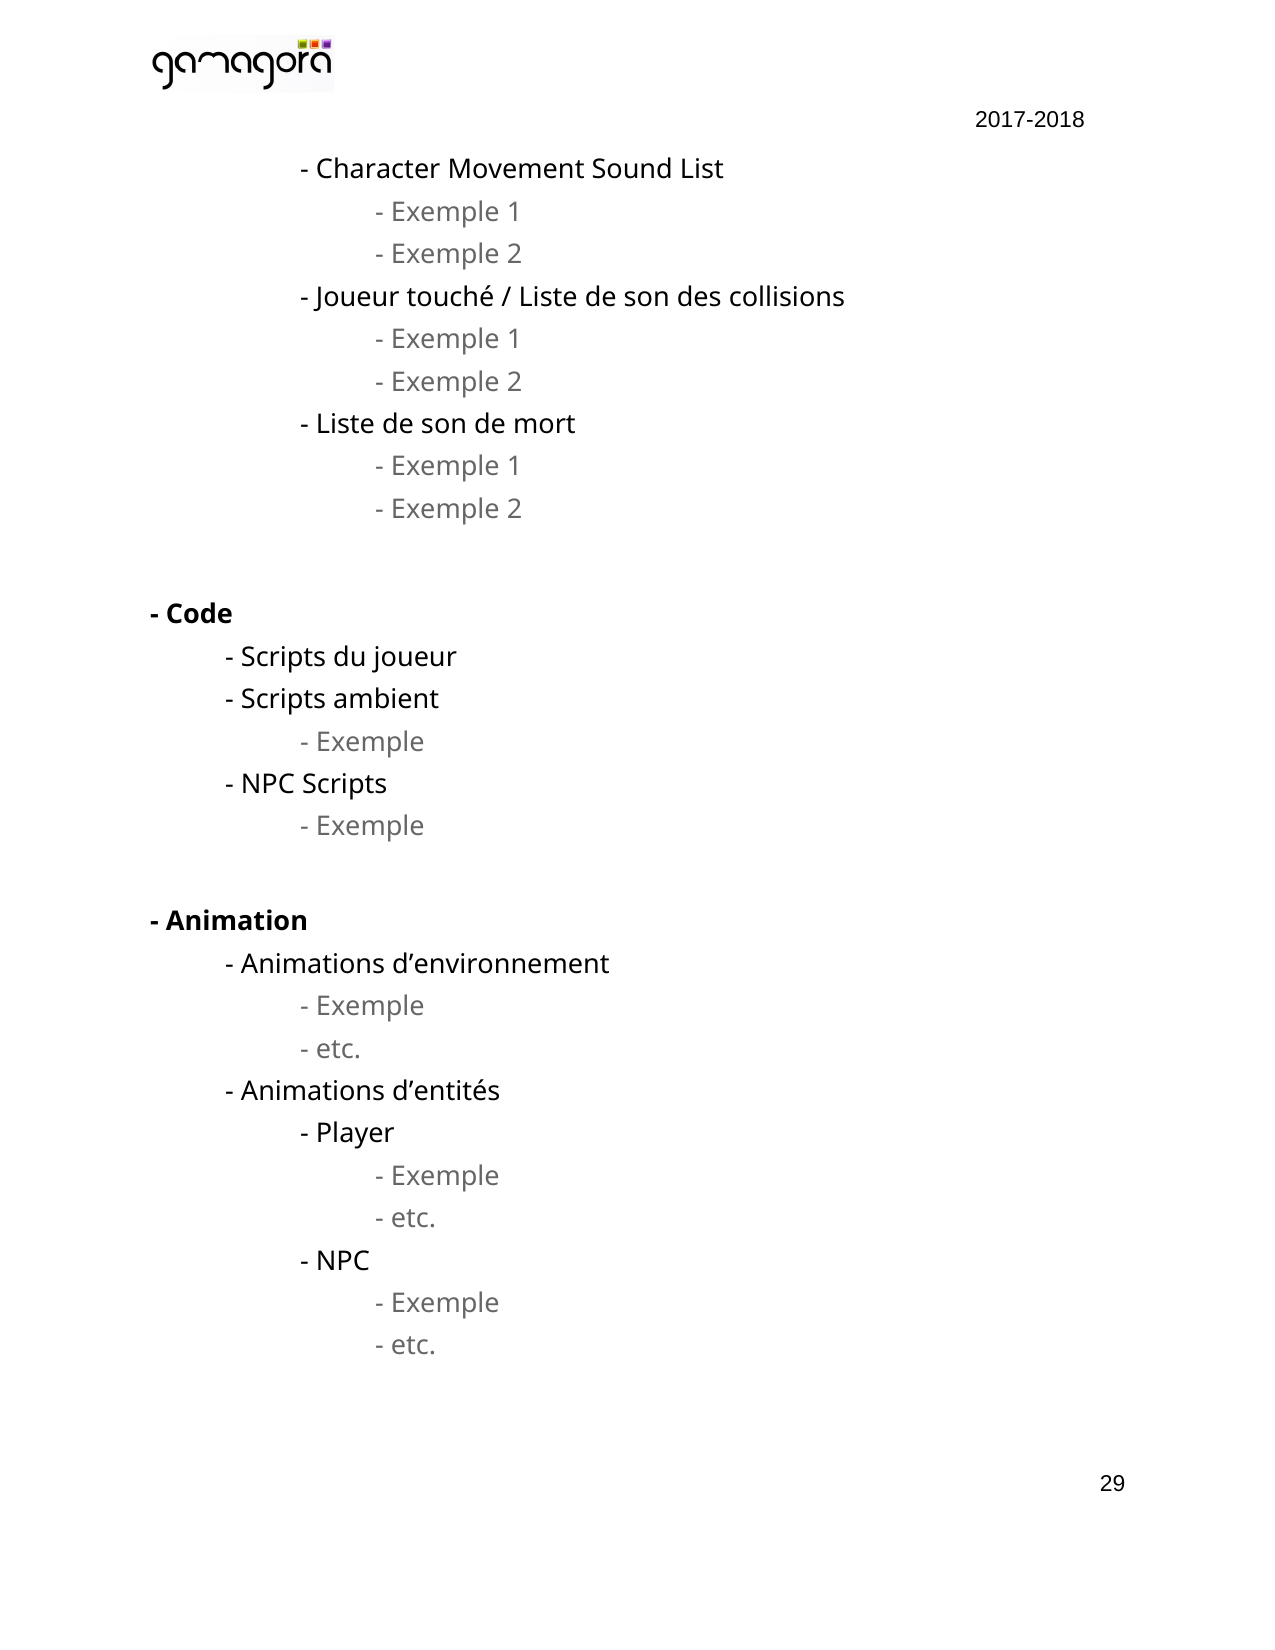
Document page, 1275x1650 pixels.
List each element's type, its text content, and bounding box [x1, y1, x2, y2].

text - Exemple [150, 722, 1125, 759]
text - Scripts ambient [150, 679, 1125, 716]
text - Exemple [150, 1283, 1125, 1320]
text - Exemple 1 [150, 447, 1125, 484]
text - Exemple [300, 1156, 1125, 1193]
text - Scripts du joueur [150, 637, 1125, 674]
subtitle - Code [150, 595, 1125, 632]
text - NPC [150, 1241, 1125, 1278]
text - Exemple 1 [150, 192, 1125, 229]
text - Player [150, 1114, 1125, 1151]
subtitle - Animation [150, 902, 1125, 939]
text - Exemple 1 [300, 319, 1125, 356]
text - Animations d’environnement [150, 944, 1125, 981]
text - Character Movement Sound List [150, 150, 1125, 187]
text - etc. [300, 1199, 1125, 1236]
text - etc. [150, 1029, 1125, 1066]
text - Liste de son de mort [150, 404, 1125, 441]
text - Joueur touché / Liste de son des collisions [150, 277, 1125, 314]
text - Exemple 2 [150, 235, 1125, 272]
picture [150, 0, 336, 128]
text - etc. [150, 1326, 1125, 1363]
text - Exemple [150, 807, 1125, 844]
text - Exemple 2 [150, 489, 1125, 526]
text - Exemple [150, 987, 1125, 1023]
text - Exemple 2 [150, 362, 1125, 399]
text - Animations d’entités [150, 1071, 1125, 1108]
text - NPC Scripts [150, 764, 1125, 801]
